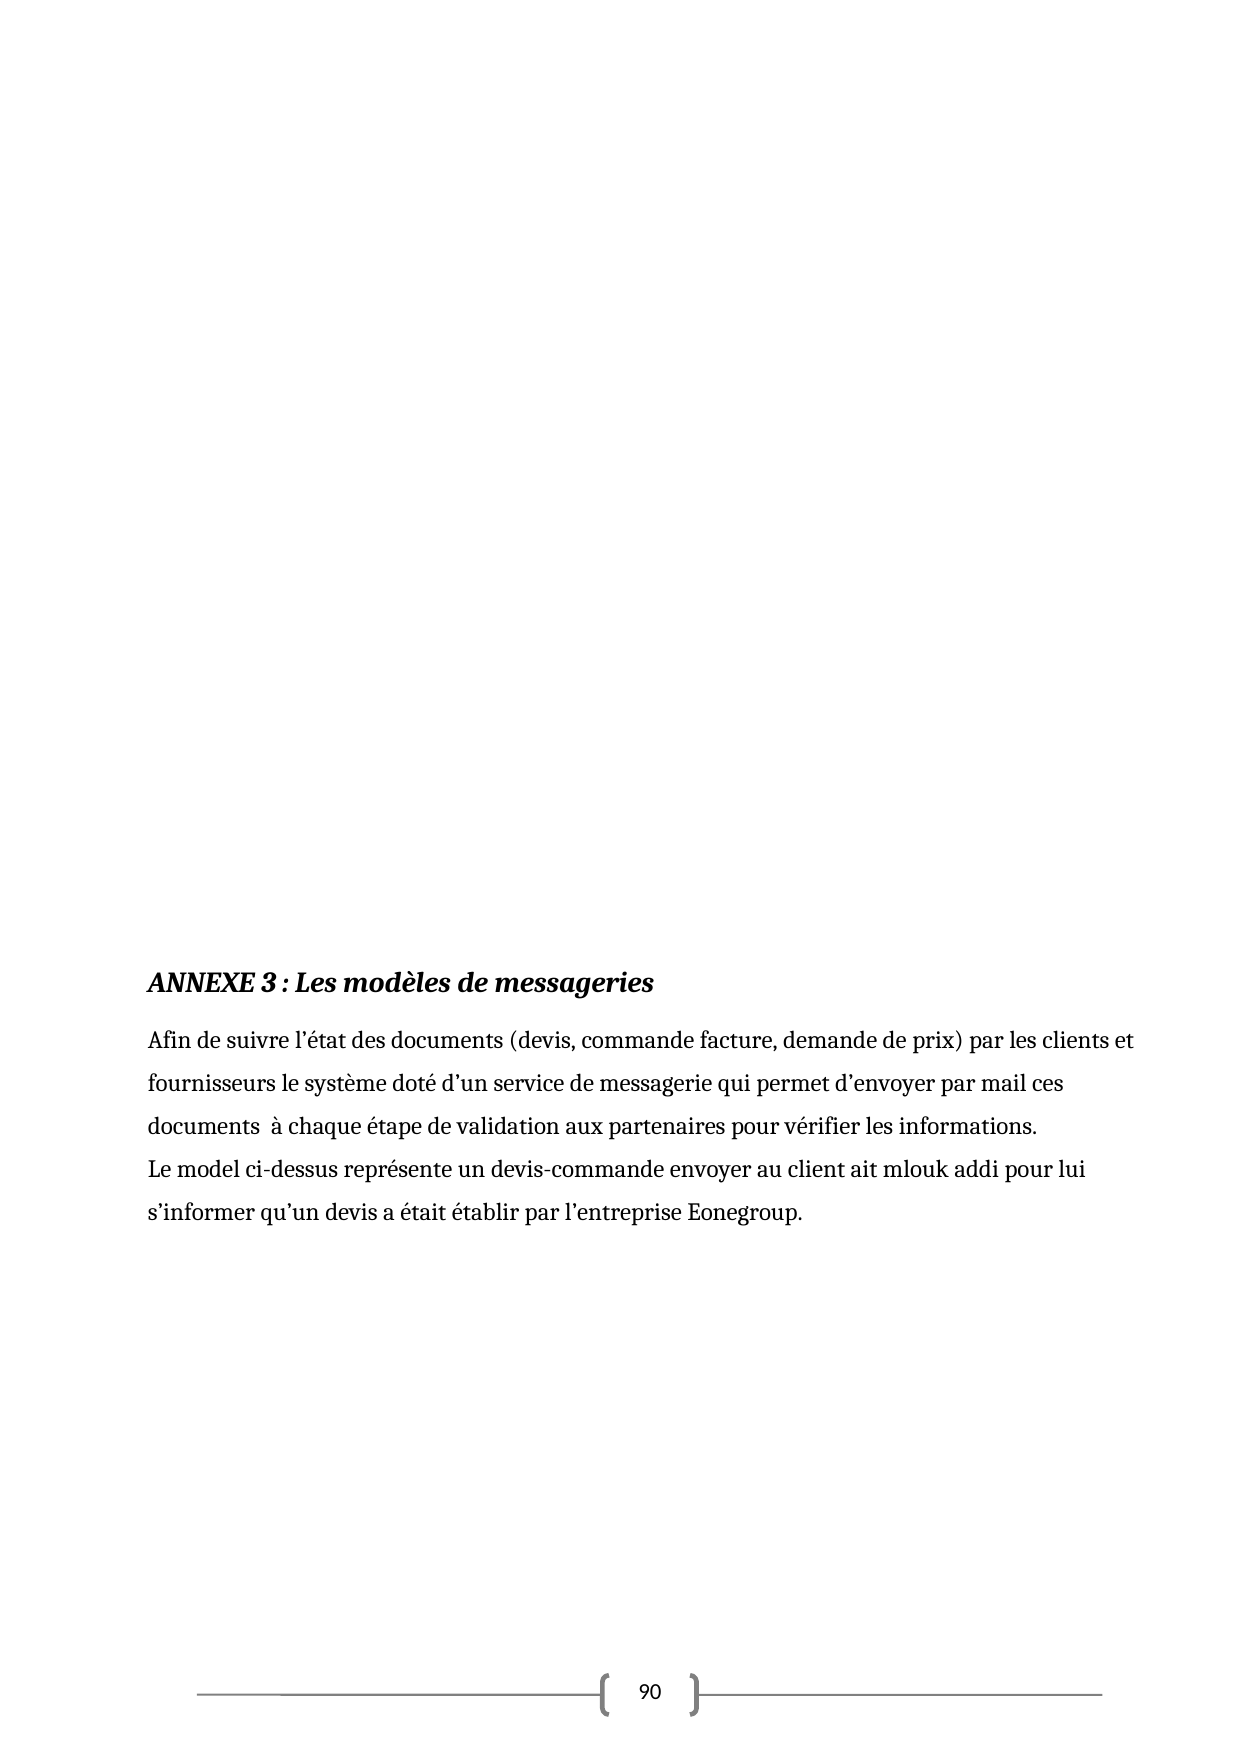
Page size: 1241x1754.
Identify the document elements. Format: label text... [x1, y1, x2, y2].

text Afin de suivre l’état des documents (devis, commande facture, demande de prix) par les clients et fournisseurs le système doté d’un service de messagerie qui permet d’envoyer par mail ces documents à chaque étape de validation aux partenaires pour vérifier les informations. [148, 1026, 1152, 1141]
text ANNEXE 3 : Les modèles de messageries [148, 966, 1152, 1000]
text Le model ci-dessus représente un devis-commande envoyer au client ait mlouk addi pour lui s’informer qu’un devis a était établir par l’entreprise Eonegroup. [148, 1155, 1152, 1227]
